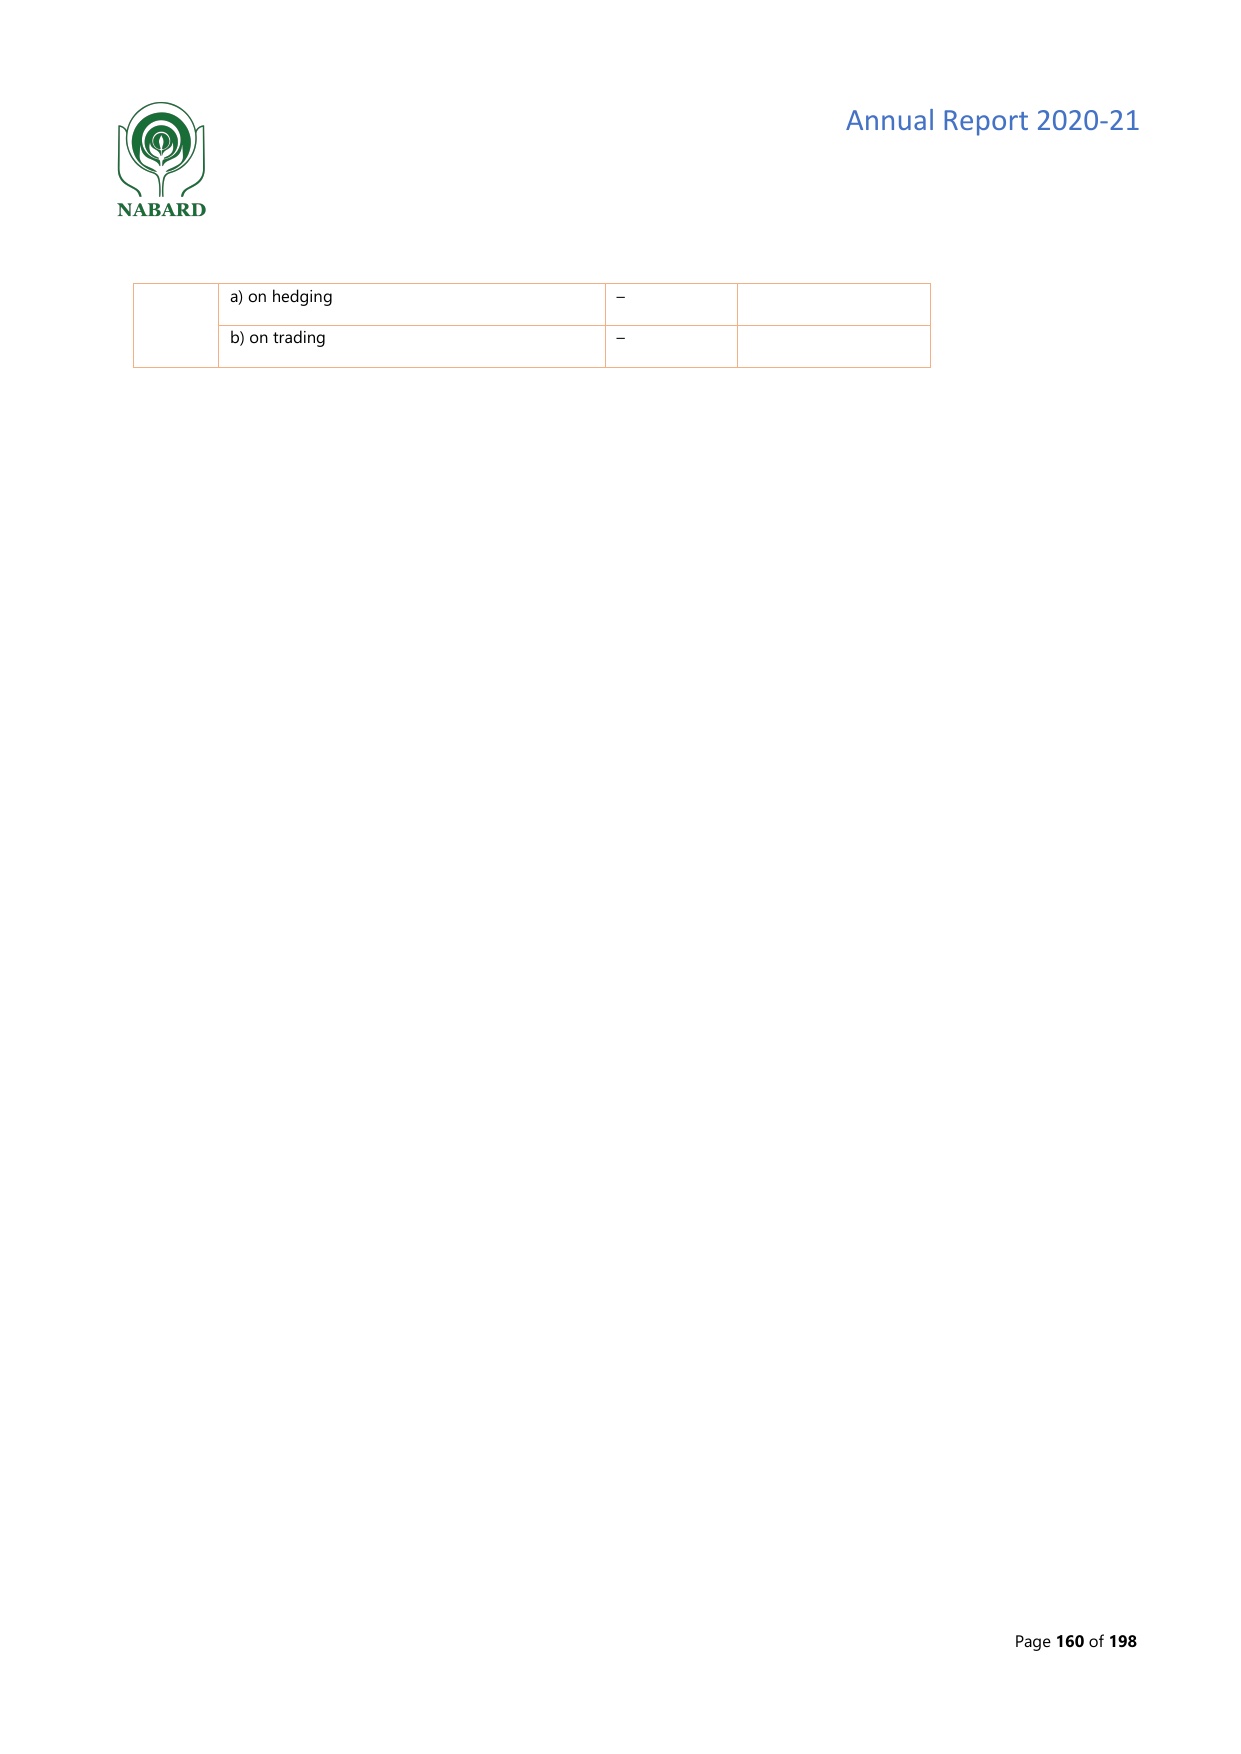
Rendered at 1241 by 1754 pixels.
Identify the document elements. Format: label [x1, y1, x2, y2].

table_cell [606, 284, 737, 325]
picture [114, 100, 209, 218]
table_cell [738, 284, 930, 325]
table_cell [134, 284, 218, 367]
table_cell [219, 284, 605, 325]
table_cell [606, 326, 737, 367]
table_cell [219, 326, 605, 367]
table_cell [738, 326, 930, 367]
